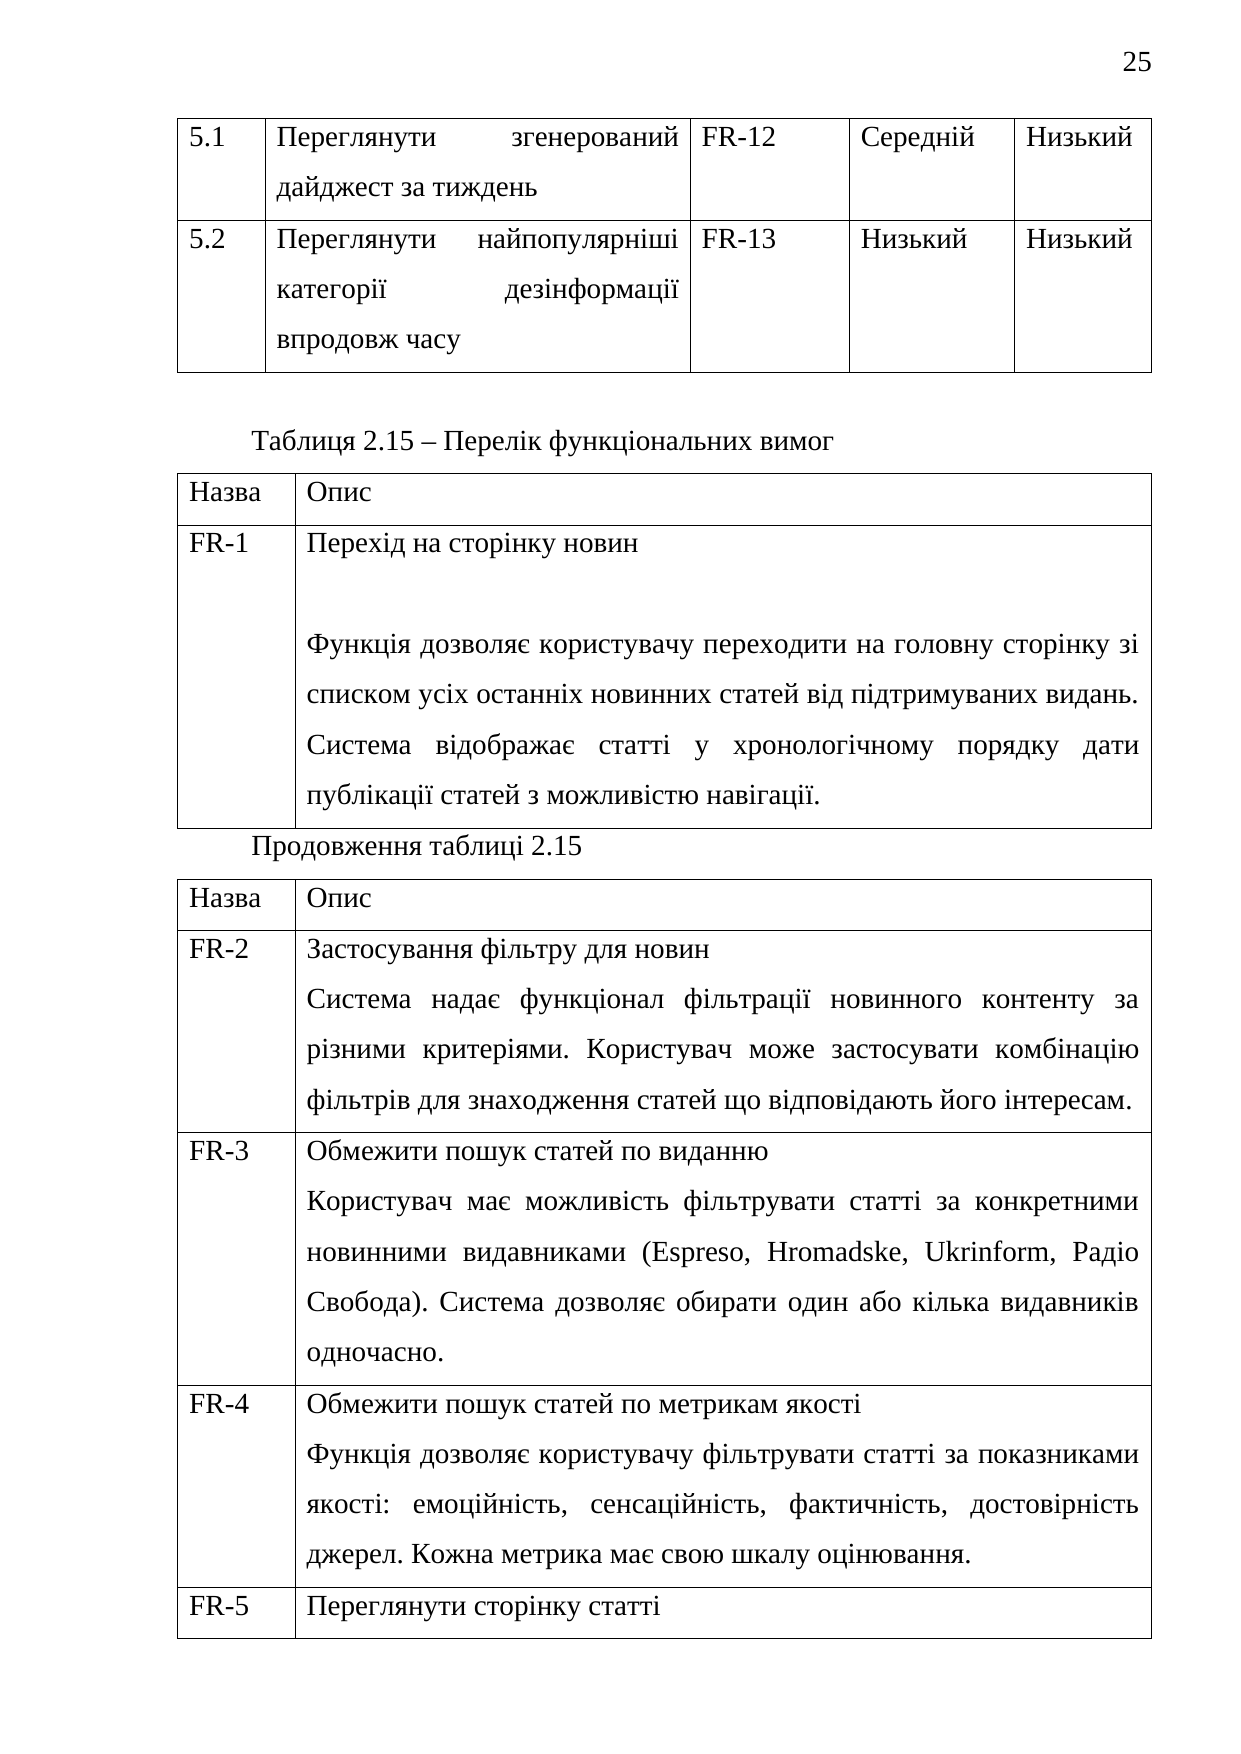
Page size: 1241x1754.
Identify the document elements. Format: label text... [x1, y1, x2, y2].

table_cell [296, 1588, 1151, 1638]
table_cell FR-2 [178, 931, 295, 1132]
text Таблиця 2.15 – Перелік функціональних вимог [177, 423, 1152, 457]
table_cell FR-3 [178, 1133, 295, 1385]
table_cell Перехід на сторінку новин Функція дозволяє користувачу переходити на головну сторінку зі списком усіх останніх новинних статей від підтримуваних видань. Система відображає статті у хронологічному порядку дати публікації статей з можливістю навігації. [296, 526, 1151, 827]
table_cell Низький [1015, 119, 1151, 220]
table_cell FR-4 [178, 1386, 295, 1587]
table_cell Обмежити пошук статей по метрикам якості Функція дозволяє користувачу фільтрувати статті за показниками якості: емоційність, сенсаційність, фактичність, достовірність джерел. Кожна метрика має свою шкалу оцінювання. [296, 1386, 1151, 1587]
table_header Назва [178, 880, 295, 930]
table_cell 5.1 [178, 119, 265, 220]
table_cell Обмежити пошук статей по виданню Користувач має можливість фільтрувати статті за конкретними новинними видавниками (Espreso, Hromadske, Ukrinform, Радіо Свобода). Система дозволяє обирати один або кілька видавників одночасно. [296, 1133, 1151, 1385]
table_cell FR-1 [178, 526, 295, 827]
table_cell Переглянути найпопулярніші категорії дезінформації впродовж часу [266, 221, 690, 372]
table_cell Середній [850, 119, 1014, 220]
table_cell Переглянути згенерований дайджест за тиждень [266, 119, 690, 220]
table_cell FR-13 [691, 221, 849, 372]
table_cell Застосування фільтру для новин Система надає функціонал фільтрації новинного контенту за різними критеріями. Користувач може застосувати комбінацію фільтрів для знаходження статей що відповідають його інтересам. [296, 931, 1151, 1132]
table_cell FR-5 [178, 1588, 295, 1638]
text Продовження таблиці 2.15 [177, 829, 1152, 862]
table_header Опис [296, 880, 1151, 930]
table_cell Низький [850, 221, 1014, 372]
table_cell FR-12 [691, 119, 849, 220]
table_cell 5.2 [178, 221, 265, 372]
table_cell Низький [1015, 221, 1151, 372]
table_header Назва [178, 474, 295, 524]
table_header Опис [296, 474, 1151, 524]
